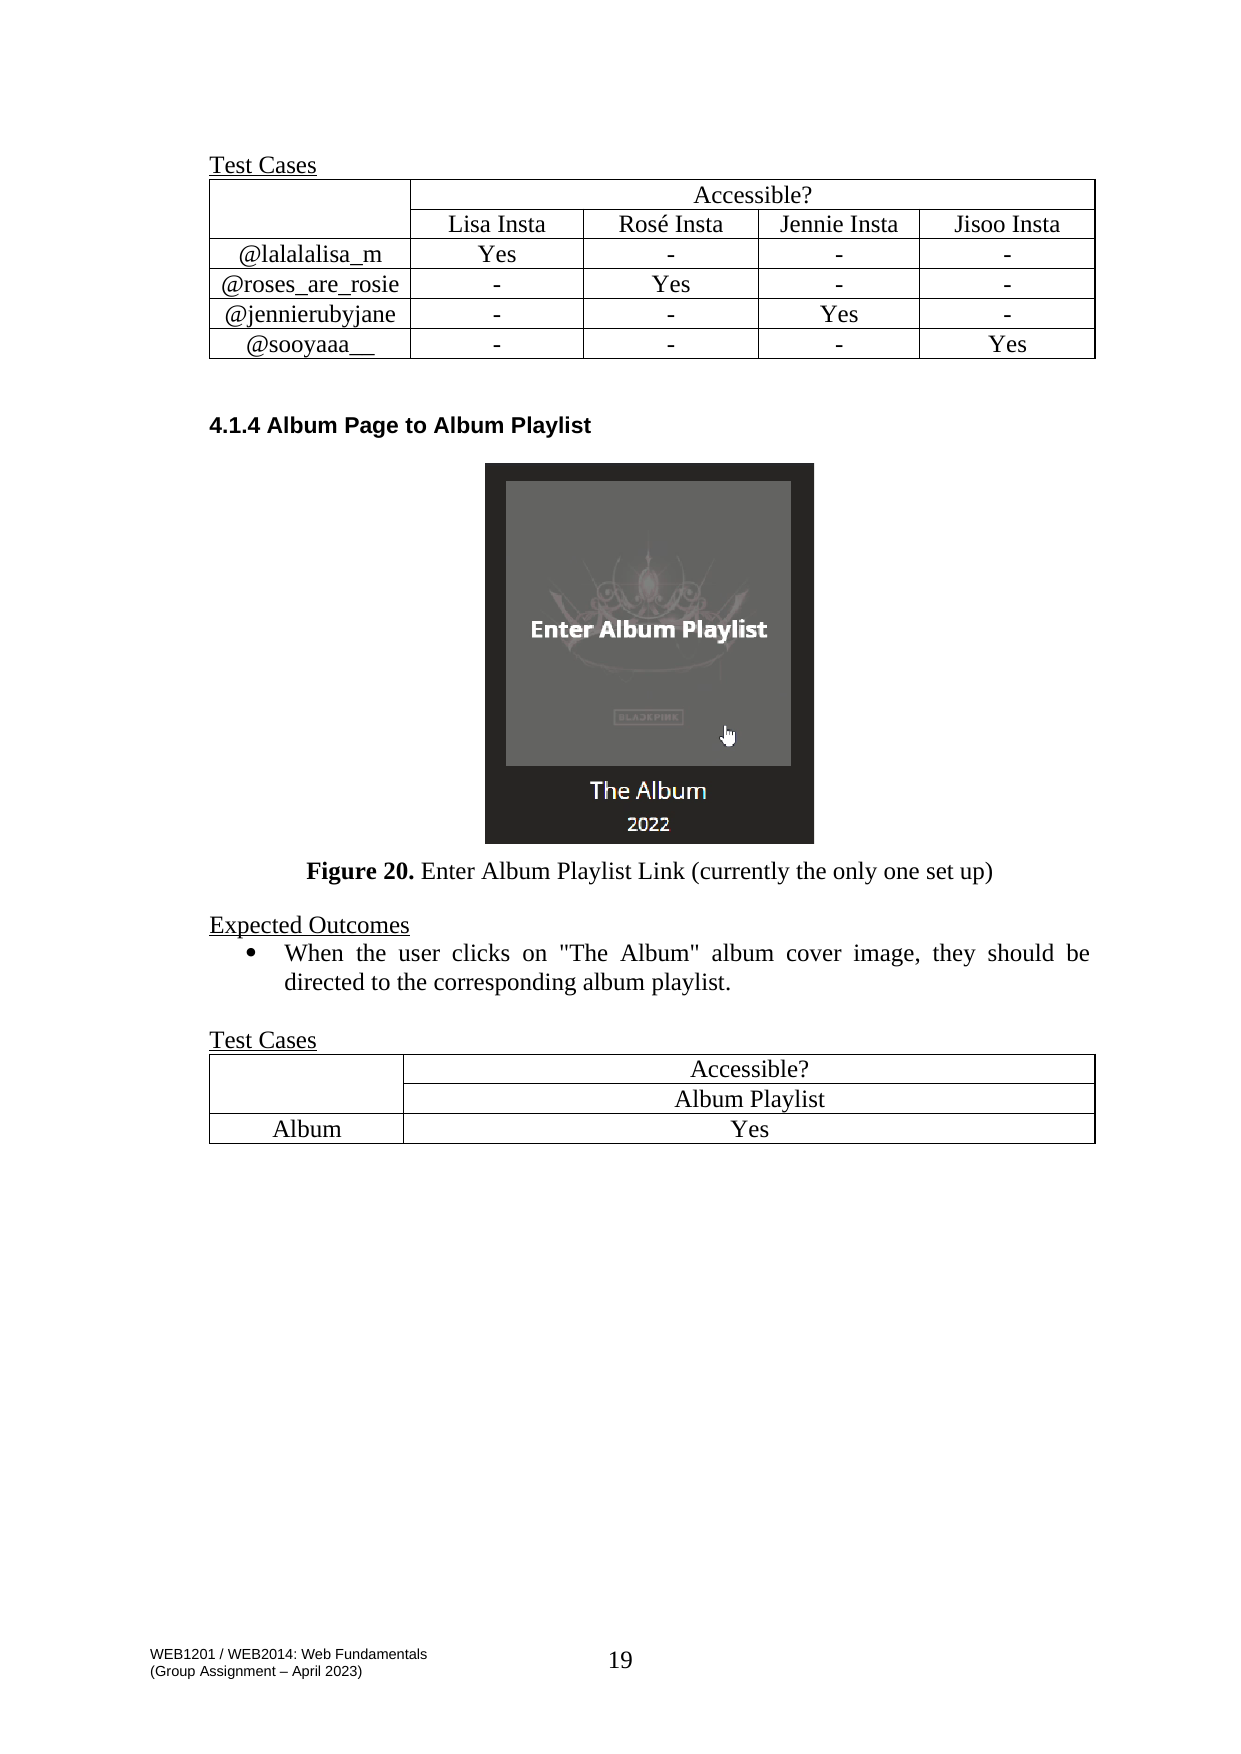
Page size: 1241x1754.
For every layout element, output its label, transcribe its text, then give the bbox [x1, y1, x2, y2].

table_cell Jennie Insta [759, 210, 919, 238]
table_cell @sooyaaa__ [210, 329, 410, 357]
table_cell - [759, 329, 919, 357]
text Expected Outcomes [209, 910, 1090, 938]
table_cell - [759, 269, 919, 298]
table_cell - [584, 299, 758, 328]
table_header Accessible? [404, 1055, 1094, 1083]
table_cell - [411, 329, 583, 357]
table_cell Yes [404, 1114, 1094, 1143]
table_header [210, 1055, 403, 1113]
table_cell Yes [759, 299, 919, 328]
table_cell Yes [411, 239, 583, 268]
table_cell Jisoo Insta [920, 210, 1094, 238]
table_header [210, 180, 410, 238]
table_cell Yes [584, 269, 758, 298]
table_cell Yes [920, 329, 1094, 357]
table_cell @lalalalisa_m [210, 239, 410, 268]
subtitle 4.1.4 Album Page to Album Playlist [209, 412, 1090, 439]
table_cell - [759, 239, 919, 268]
table_cell - [411, 299, 583, 328]
text Figure 20. Enter Album Playlist Link (currently the only one set up) [209, 856, 1090, 885]
text Test Cases [209, 1025, 1090, 1053]
table_cell - [920, 299, 1094, 328]
table_cell Album [210, 1114, 403, 1143]
table_header Accessible? [411, 180, 1094, 208]
list When the user clicks on "The Album" album cover image, they should be directed to the corresponding album playlist. [247, 938, 1090, 996]
table_cell - [920, 239, 1094, 268]
table_cell Album Playlist [404, 1084, 1094, 1113]
table_cell @jennierubyjane [210, 299, 410, 328]
table_cell Rosé Insta [584, 210, 758, 238]
table_cell - [411, 269, 583, 298]
table_cell Lisa Insta [411, 210, 583, 238]
table_cell @roses_are_rosie [210, 269, 410, 298]
table_cell - [584, 239, 758, 268]
table_cell - [584, 329, 758, 357]
text Test Cases [209, 150, 1090, 179]
table_cell - [920, 269, 1094, 298]
picture [485, 463, 815, 844]
